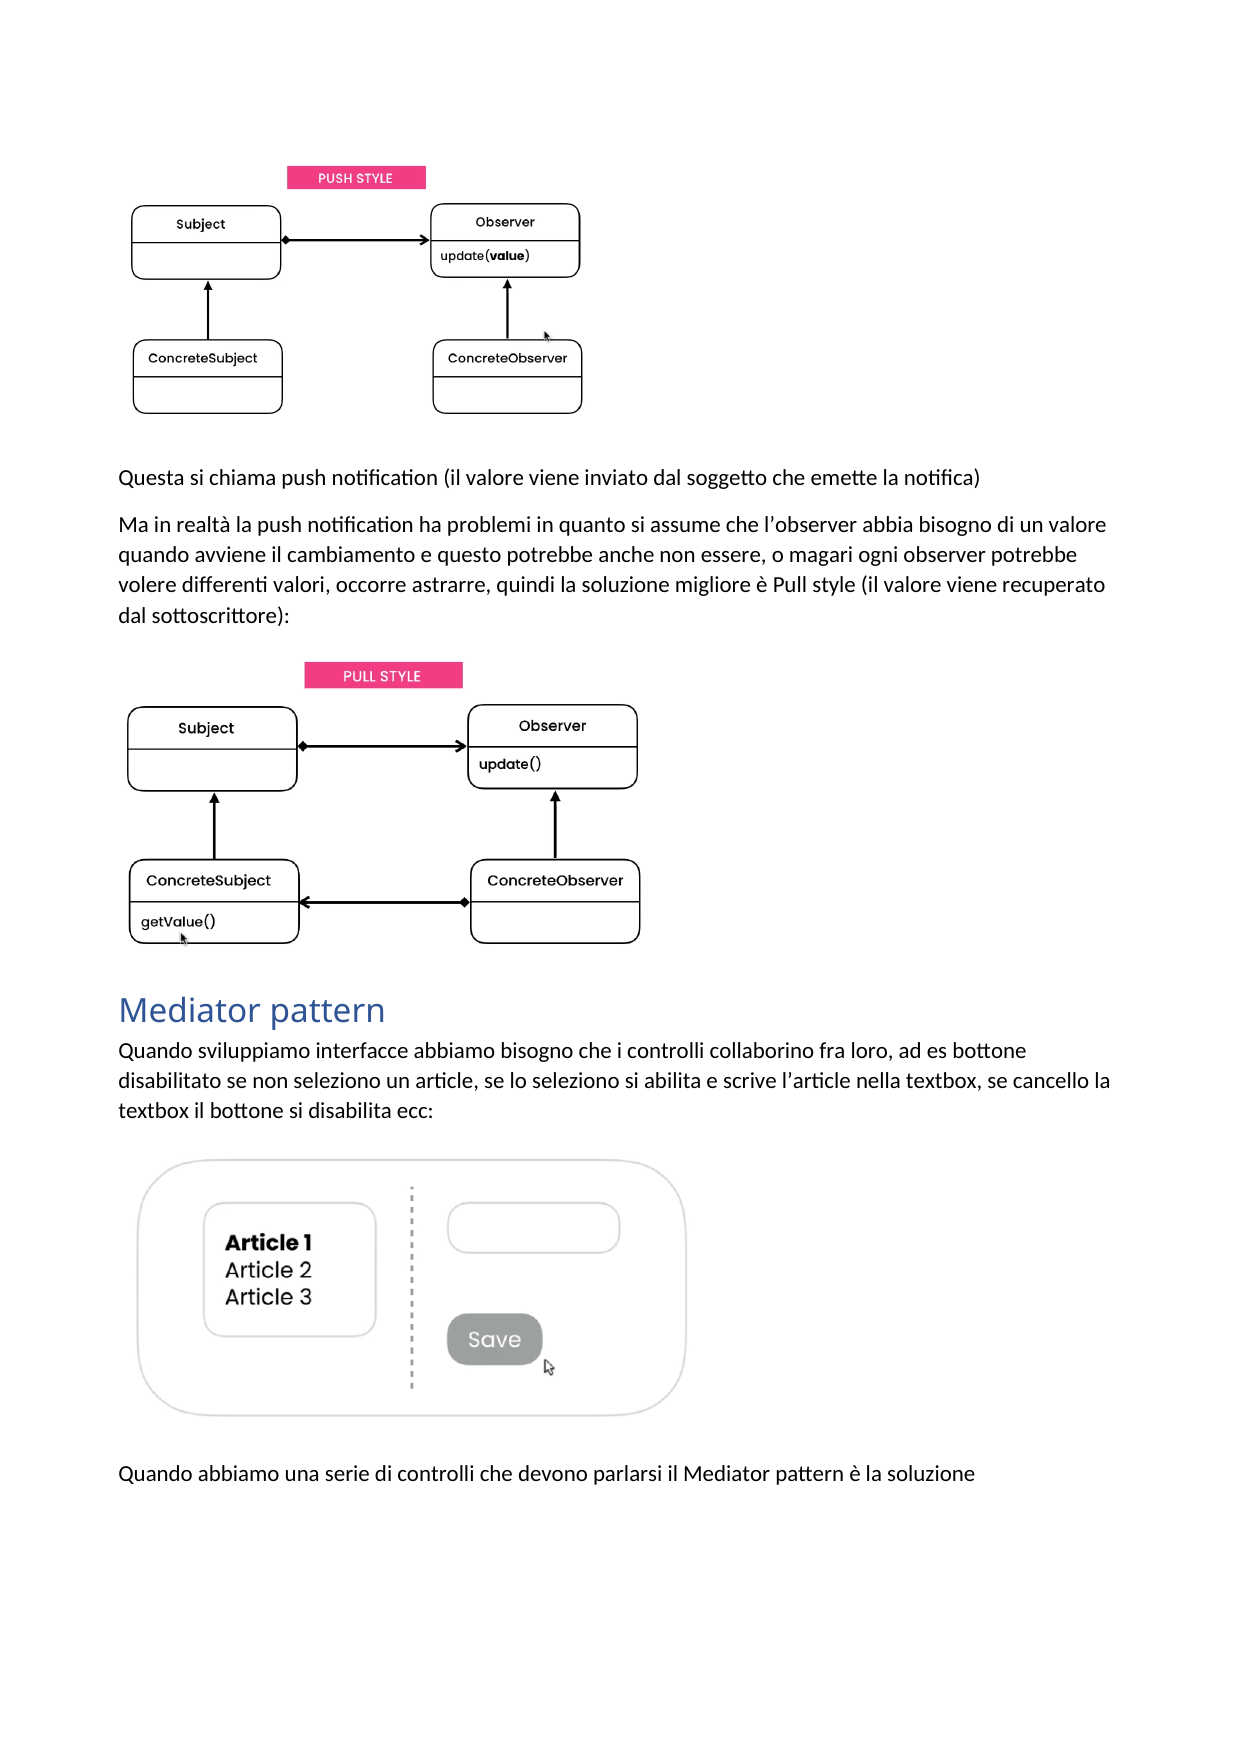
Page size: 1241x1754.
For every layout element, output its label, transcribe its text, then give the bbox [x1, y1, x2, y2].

text Quando sviluppiamo interfacce abbiamo bisogno che i controlli collaborino fra loro, ad es bottone disabilitato se non seleziono un article, se lo seleziono si abilita e scrive l’article nella textbox, se cancello la textbox il bottone si disabilita ecc: [118, 1036, 1122, 1124]
text Ma in realtà la push notification ha problemi in quanto si assume che l’observer abbia bisogno di un valore quando avviene il cambiamento e questo potrebbe anche non essere, o magari ogni observer potrebbe volere differenti valori, occorre astrarre, quindi la soluzione migliore è Pull style (il valore viene recuperato dal sottoscrittore): [118, 510, 1122, 629]
text Questa si chiama push notification (il valore viene inviato dal soggetto che emette la notifica) [118, 463, 1122, 491]
picture [118, 647, 659, 960]
subtitle Mediator pattern [118, 987, 1122, 1032]
text Quando abbiamo una serie di controlli che devono parlarsi il Mediator pattern è la soluzione [118, 1459, 1122, 1487]
picture [118, 1143, 701, 1441]
picture [118, 147, 598, 445]
